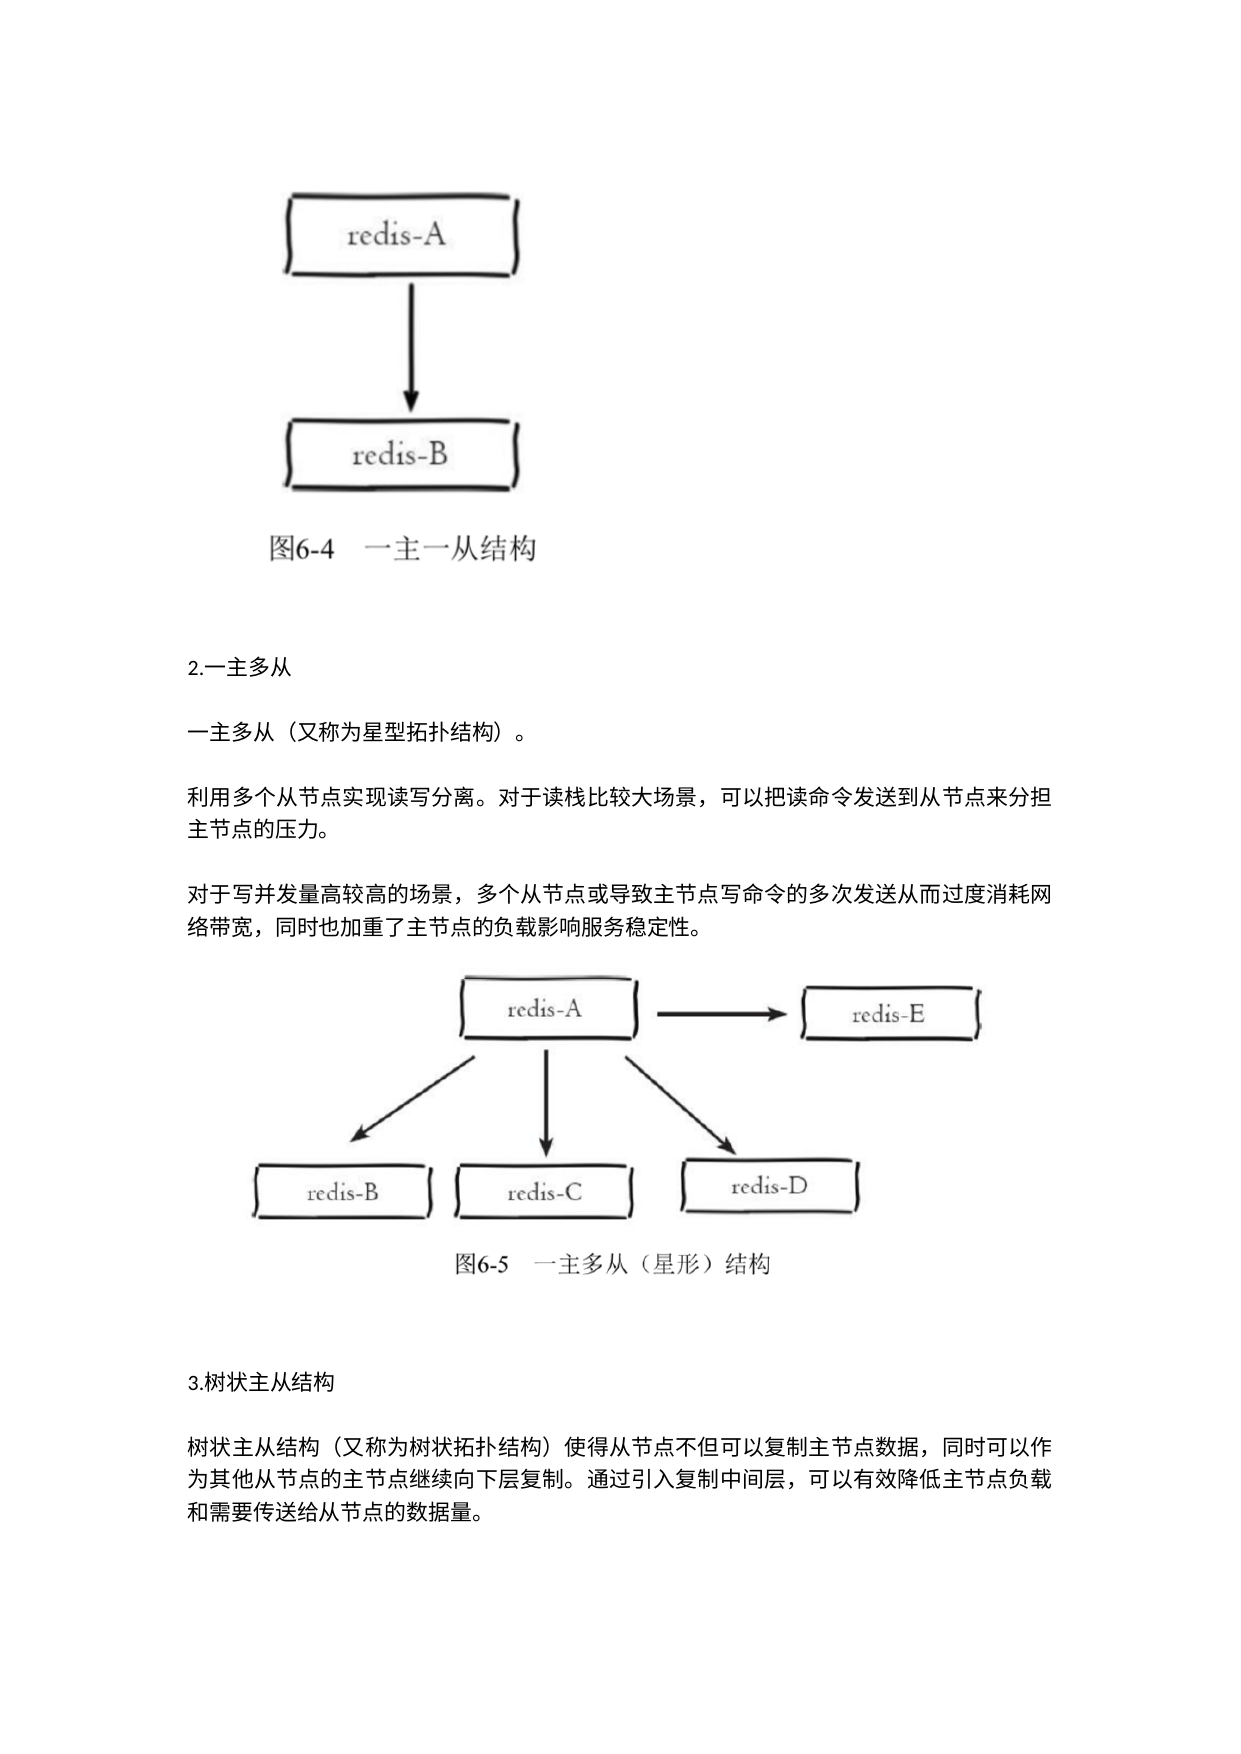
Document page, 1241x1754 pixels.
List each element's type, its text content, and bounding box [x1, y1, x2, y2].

picture [187, 942, 1053, 1300]
list 一主多从 [187, 649, 1053, 682]
picture [187, 162, 680, 602]
text 一主多从（又称为星型拓扑结构）。 [187, 714, 1053, 747]
list 树状主从结构 [187, 1364, 1053, 1397]
text 利用多个从节点实现读写分离。对于读栈比较大场景，可以把读命令发送到从节点来分担主节点的压力。 [187, 779, 1053, 844]
text 树状主从结构（又称为树状拓扑结构）使得从节点不但可以复制主节点数据，同时可以作为其他从节点的主节点继续向下层复制。通过引入复制中间层，可以有效降低主节点负载和需要传送给从节点的数据量。 [187, 1429, 1053, 1527]
text 对于写并发量高较高的场景，多个从节点或导致主节点写命令的多次发送从而过度消耗网络带宽，同时也加重了主节点的负载影响服务稳定性。 [187, 877, 1053, 942]
